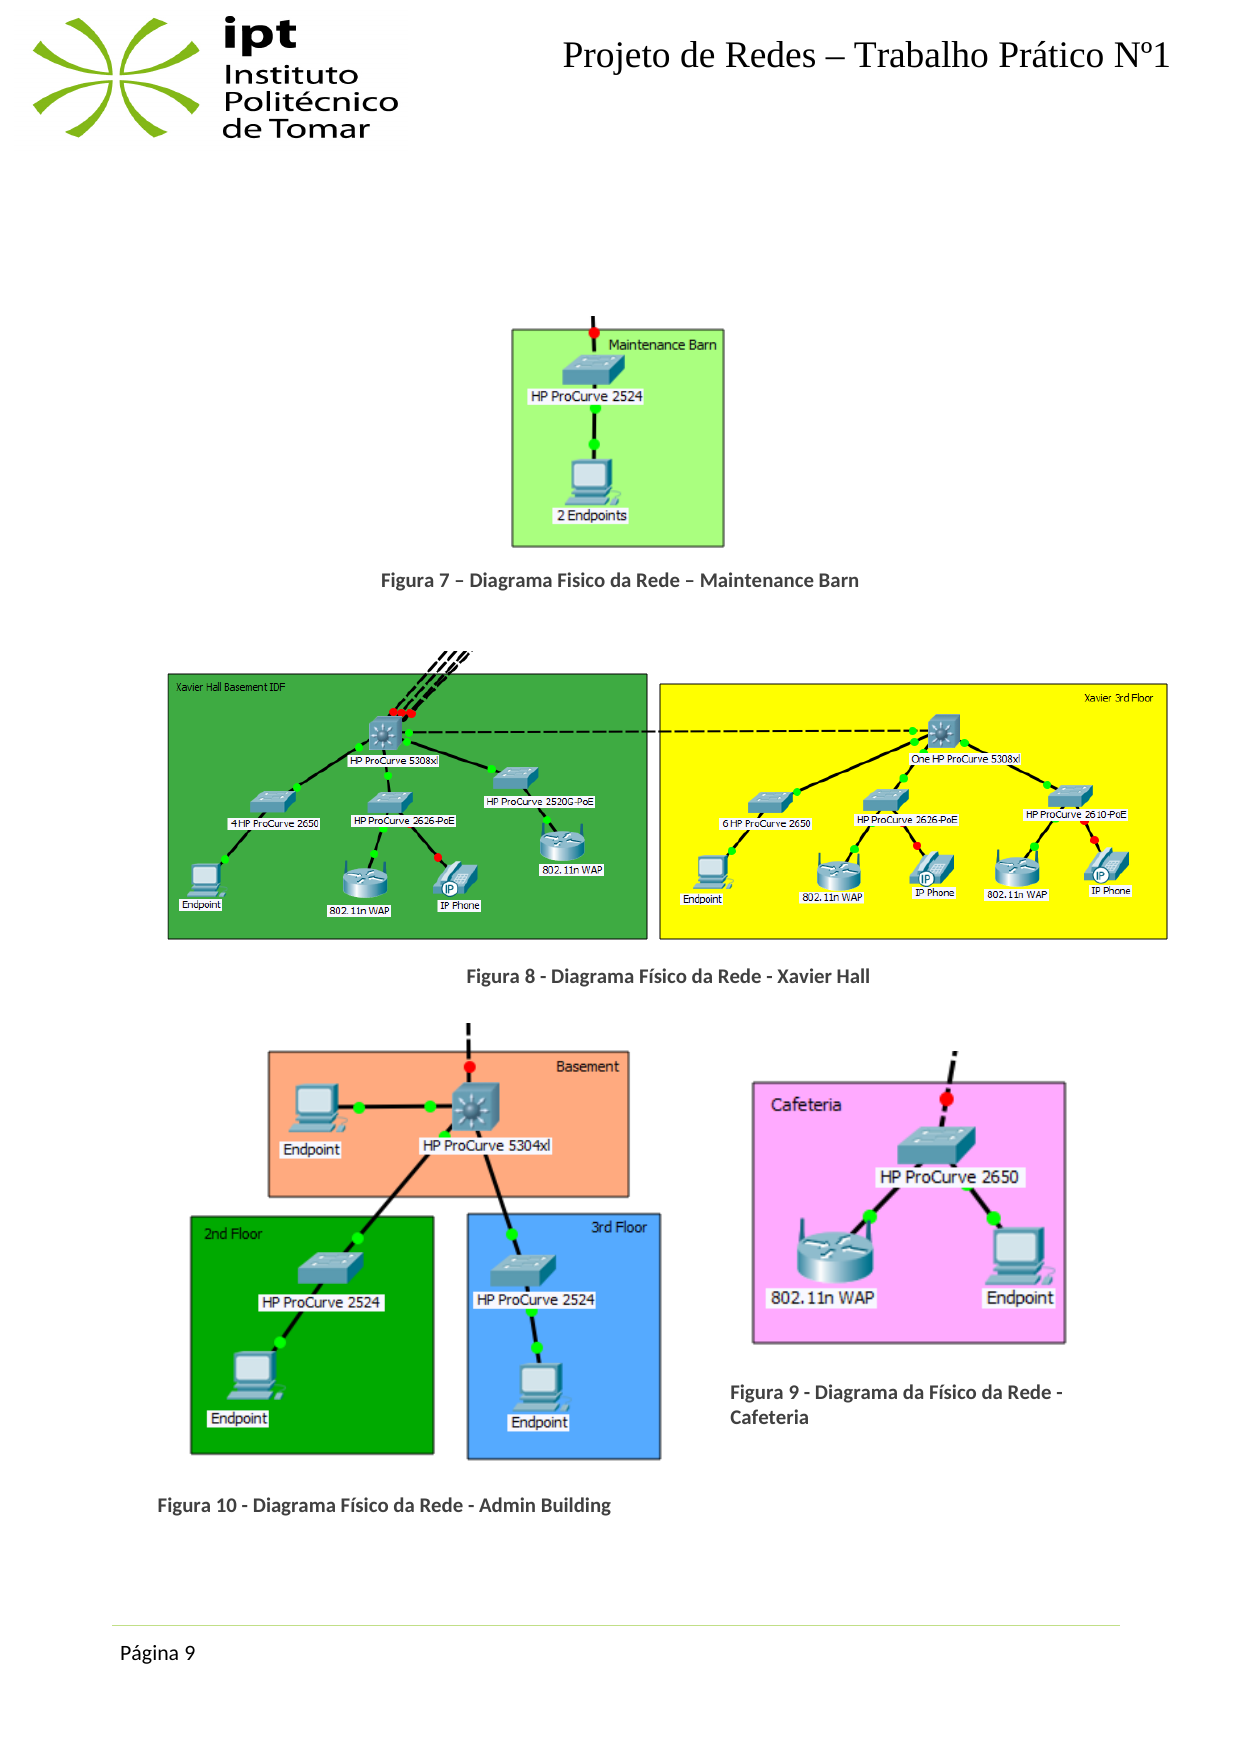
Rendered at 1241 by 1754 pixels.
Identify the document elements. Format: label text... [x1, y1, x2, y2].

picture [14, 6, 408, 151]
picture [157, 1023, 692, 1483]
picture [157, 651, 1180, 954]
picture [505, 316, 735, 553]
picture [730, 1051, 1095, 1370]
